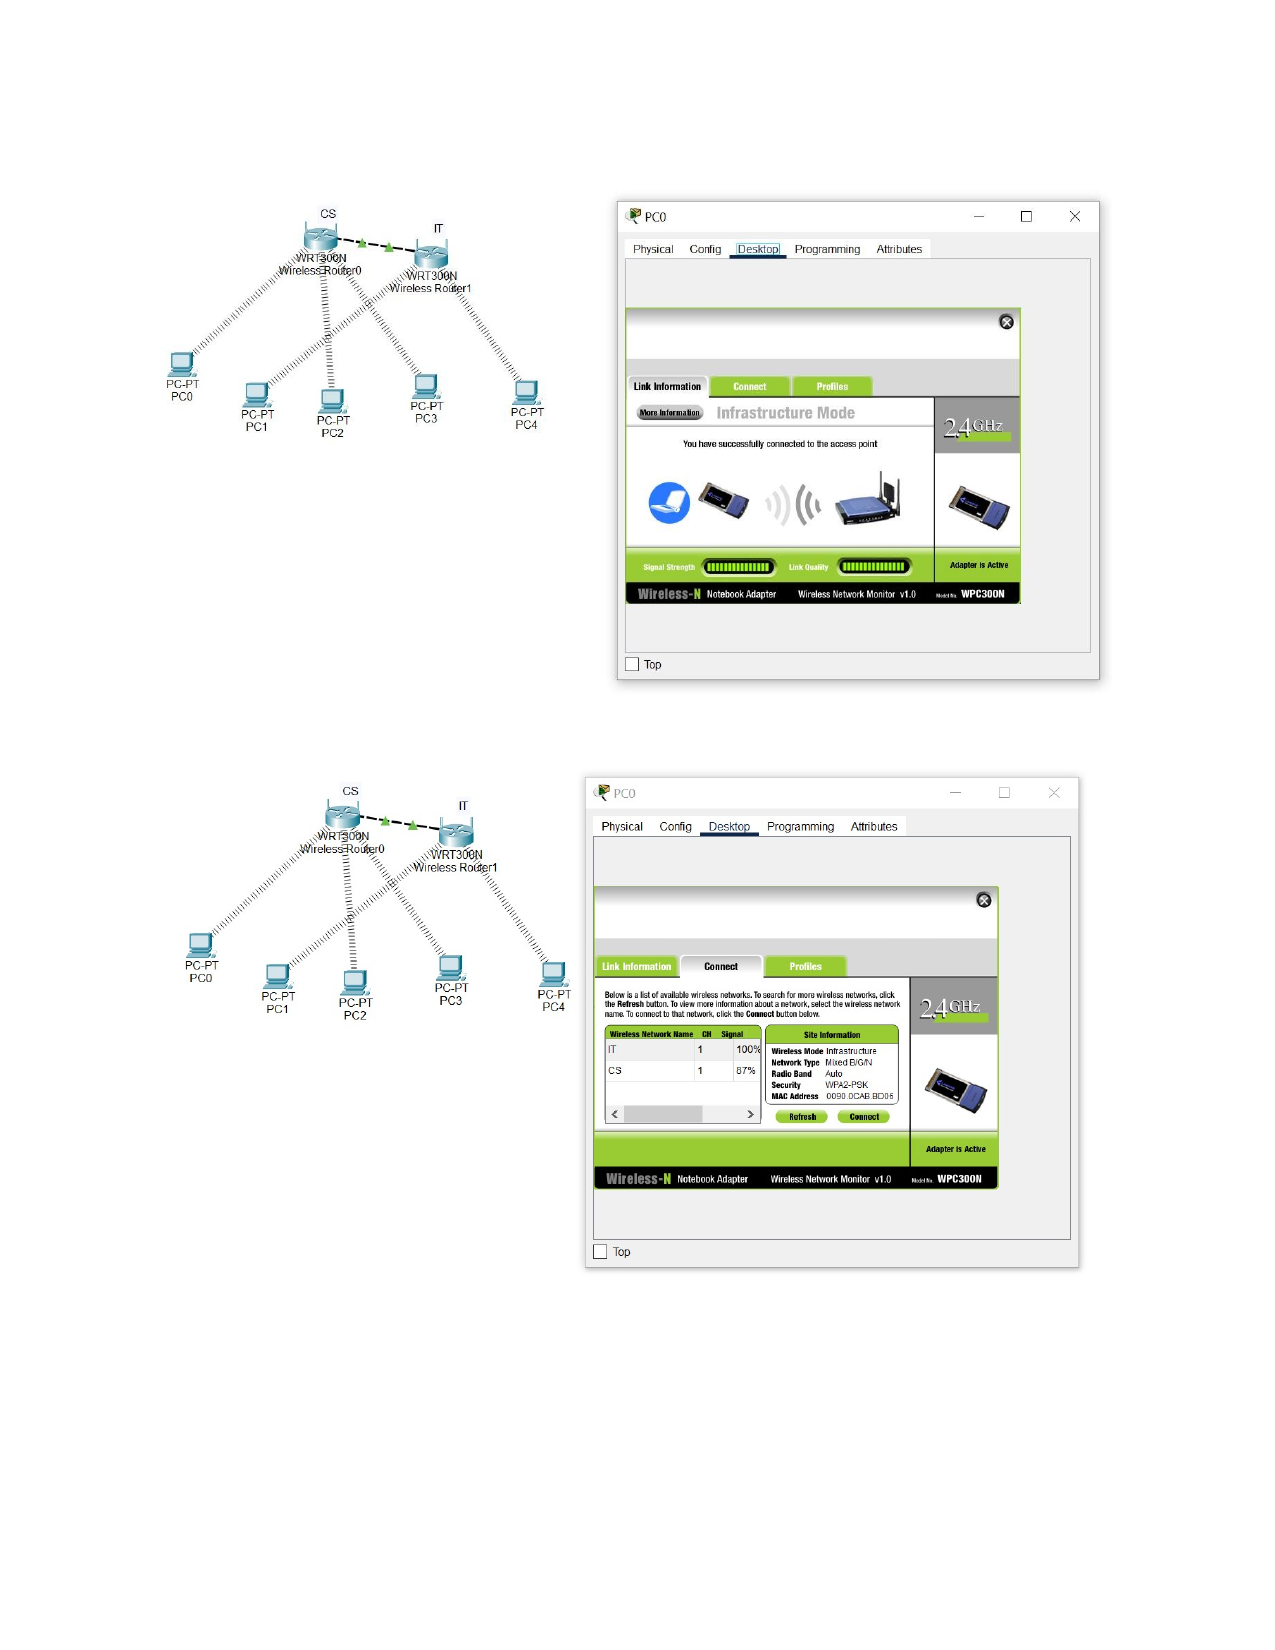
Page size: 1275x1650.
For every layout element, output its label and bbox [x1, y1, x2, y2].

picture [161, 190, 1113, 695]
picture [185, 768, 1088, 1276]
